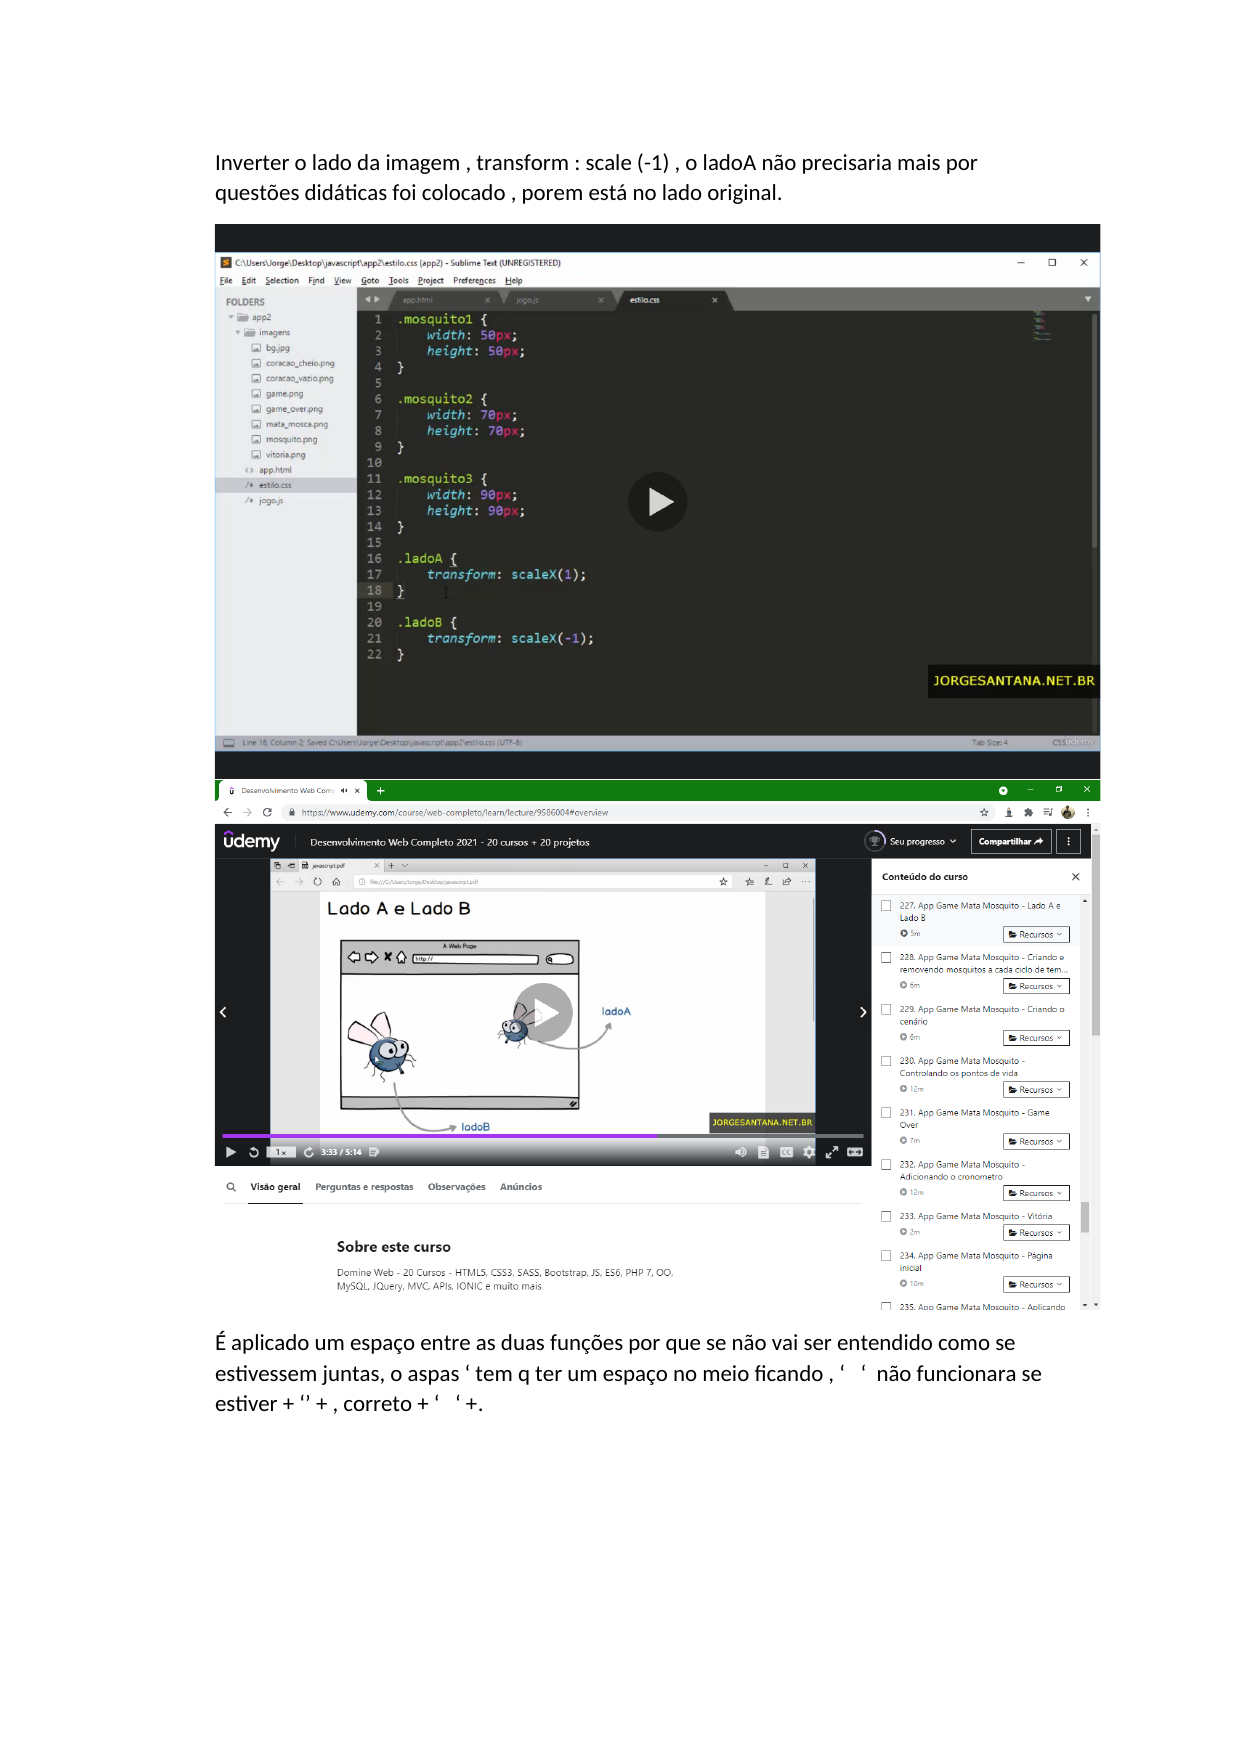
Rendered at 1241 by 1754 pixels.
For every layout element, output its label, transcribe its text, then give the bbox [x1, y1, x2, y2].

text Inverter o lado da imagem , transform : scale (-1) , o ladoA não precisaria mais por questões didáticas foi colocado , porem está no lado original. [215, 148, 1063, 206]
text É aplicado um espaço entre as duas funções por que se não vai ser entendido como se estivessem juntas, o aspas ‘ tem q ter um espaço no meio ficando , ‘ ‘ não funcionara se estiver + ‘’ + , correto + ‘ ‘ +. [215, 1328, 1063, 1417]
picture [214, 780, 1101, 1310]
picture [214, 224, 1101, 779]
